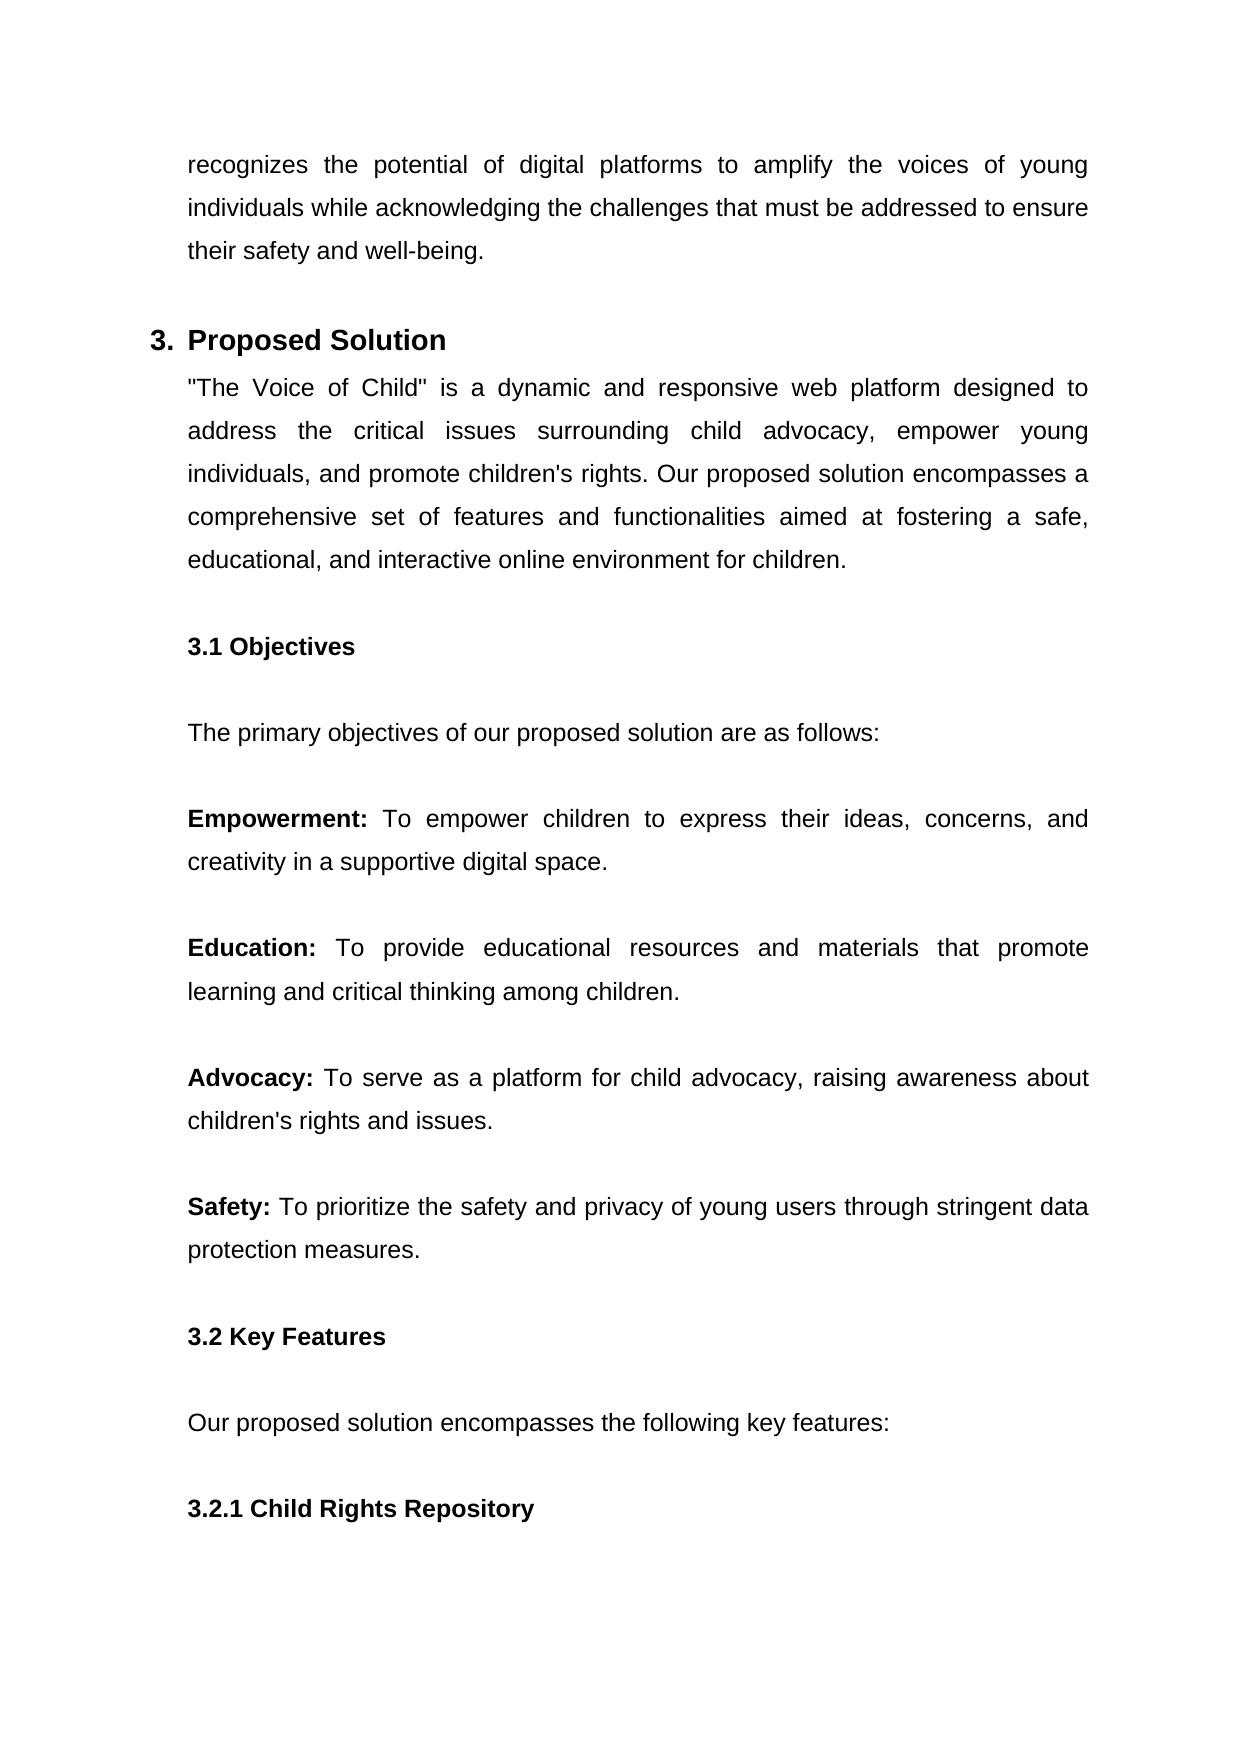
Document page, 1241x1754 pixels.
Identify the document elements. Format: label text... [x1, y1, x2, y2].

list The primary objectives of our proposed solution are as follows: [187, 718, 1090, 747]
list 3.1 Objectives [187, 632, 1090, 660]
list "The Voice of Child" is a dynamic and responsive web platform designed to address the critical issues surrounding child advocacy, empower young individuals, and promote children's rights. Our proposed solution encompasses a comprehensive set of features and functionalities aimed at fostering a safe, educational, and interactive online environment for children. [187, 373, 1090, 574]
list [187, 150, 1090, 265]
list 3.2.1 Child Rights Repository [187, 1494, 1090, 1523]
list Safety: To prioritize the safety and privacy of young users through stringent data protection measures. [187, 1192, 1090, 1264]
list Our proposed solution encompasses the following key features: [187, 1408, 1090, 1437]
list Proposed Solution [150, 322, 1090, 356]
list 3.2 Key Features [187, 1322, 1090, 1350]
list Empowerment: To empower children to express their ideas, concerns, and creativity in a supportive digital space. [187, 804, 1090, 876]
list Advocacy: To serve as a platform for child advocacy, raising awareness about children's rights and issues. [187, 1063, 1090, 1135]
list Education: To provide educational resources and materials that promote learning and critical thinking among children. [187, 933, 1090, 1005]
